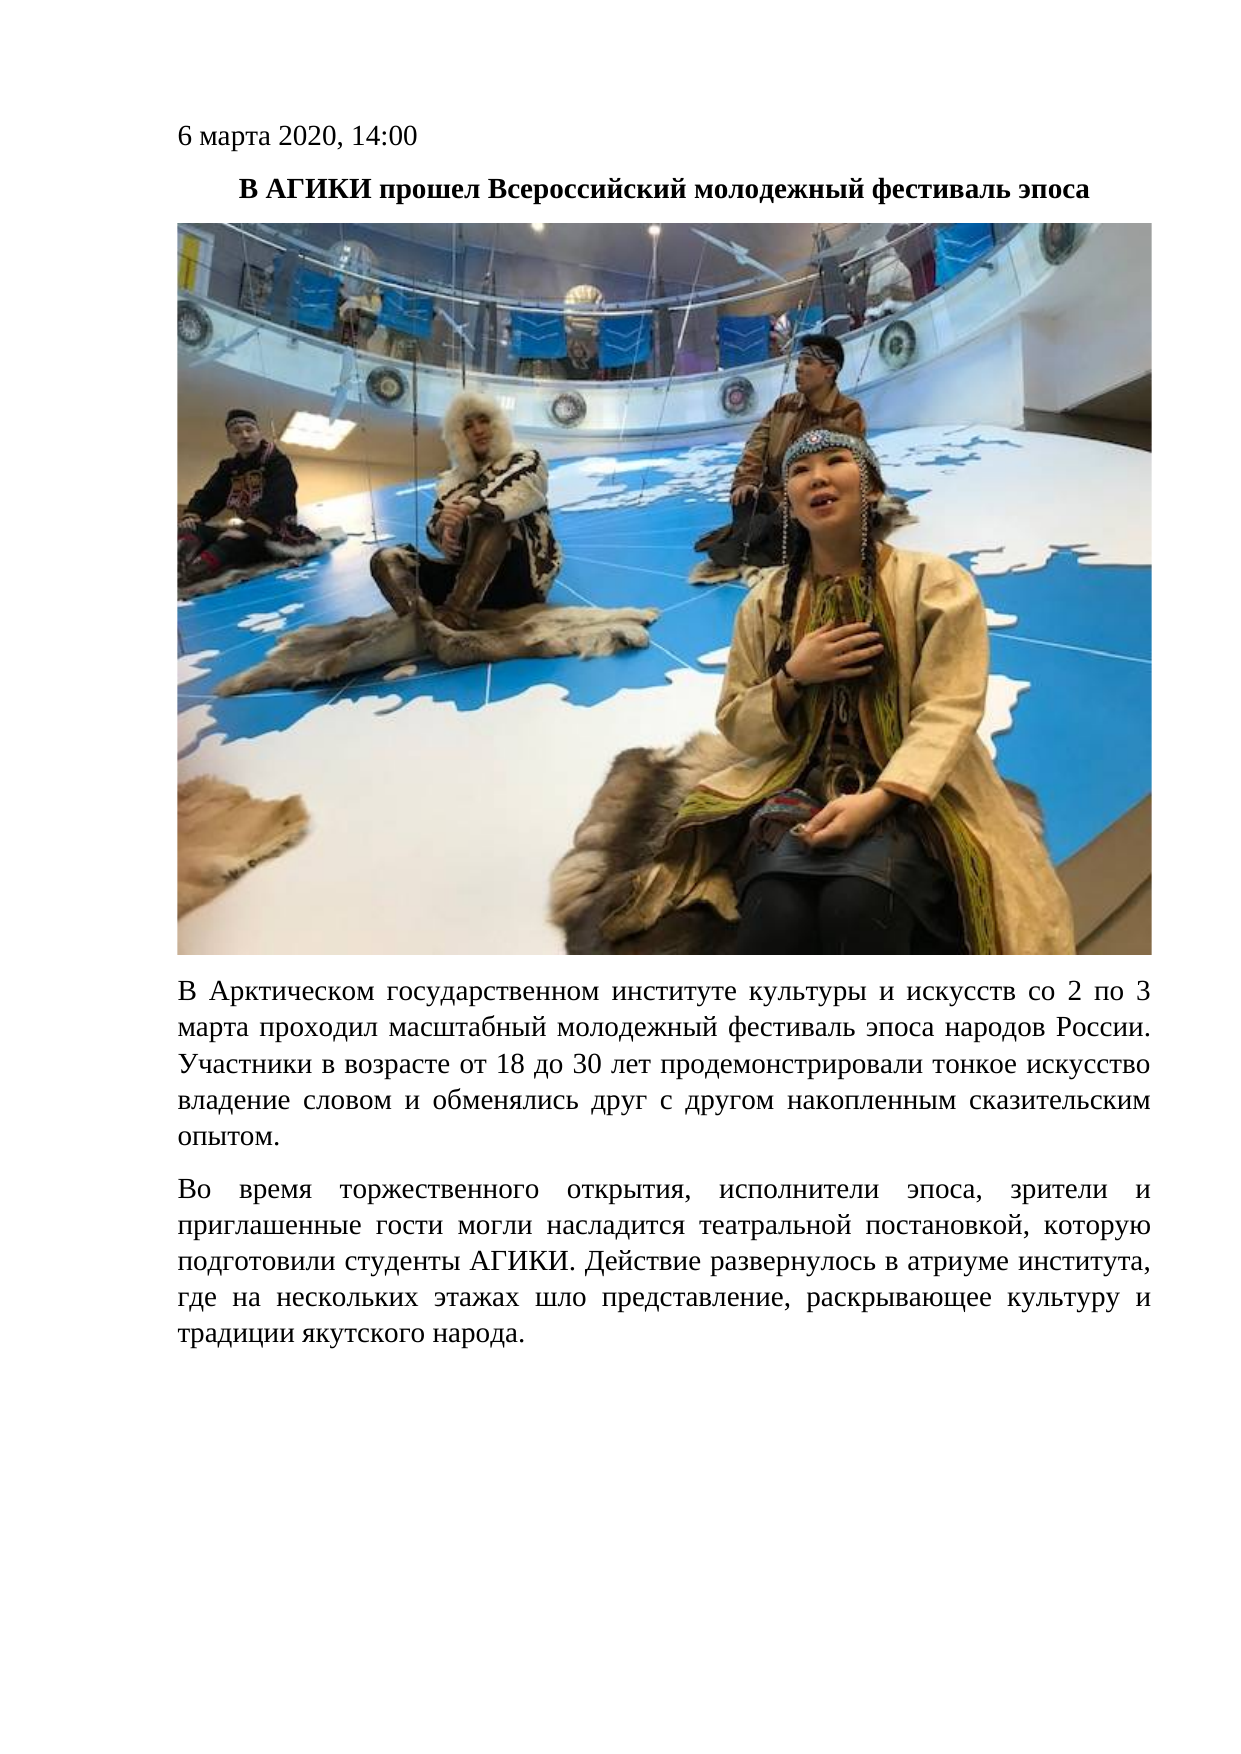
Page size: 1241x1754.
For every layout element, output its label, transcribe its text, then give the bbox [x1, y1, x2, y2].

text Во время торжественного открытия, исполнители эпоса, зрители и приглашенные гости могли насладится театральной постановкой, которую подготовили студенты АГИКИ. Действие развернулось в атриуме института, где на нескольких этажах шло представление, раскрывающее культуру и традиции якутского народа. [177, 1171, 1152, 1349]
text 6 марта 2020, 14:00 [177, 118, 1152, 152]
picture [177, 223, 1152, 955]
text В АГИКИ прошел Всероссийский молодежный фестиваль эпоса [177, 171, 1152, 204]
text В Арктическом государственном институте культуры и искусств со 2 по 3 марта проходил масштабный молодежный фестиваль эпоса народов России. Участники в возрасте от 18 до 30 лет продемонстрировали тонкое искусство владение словом и обменялись друг с другом накопленным сказительским опытом. [177, 973, 1152, 1152]
